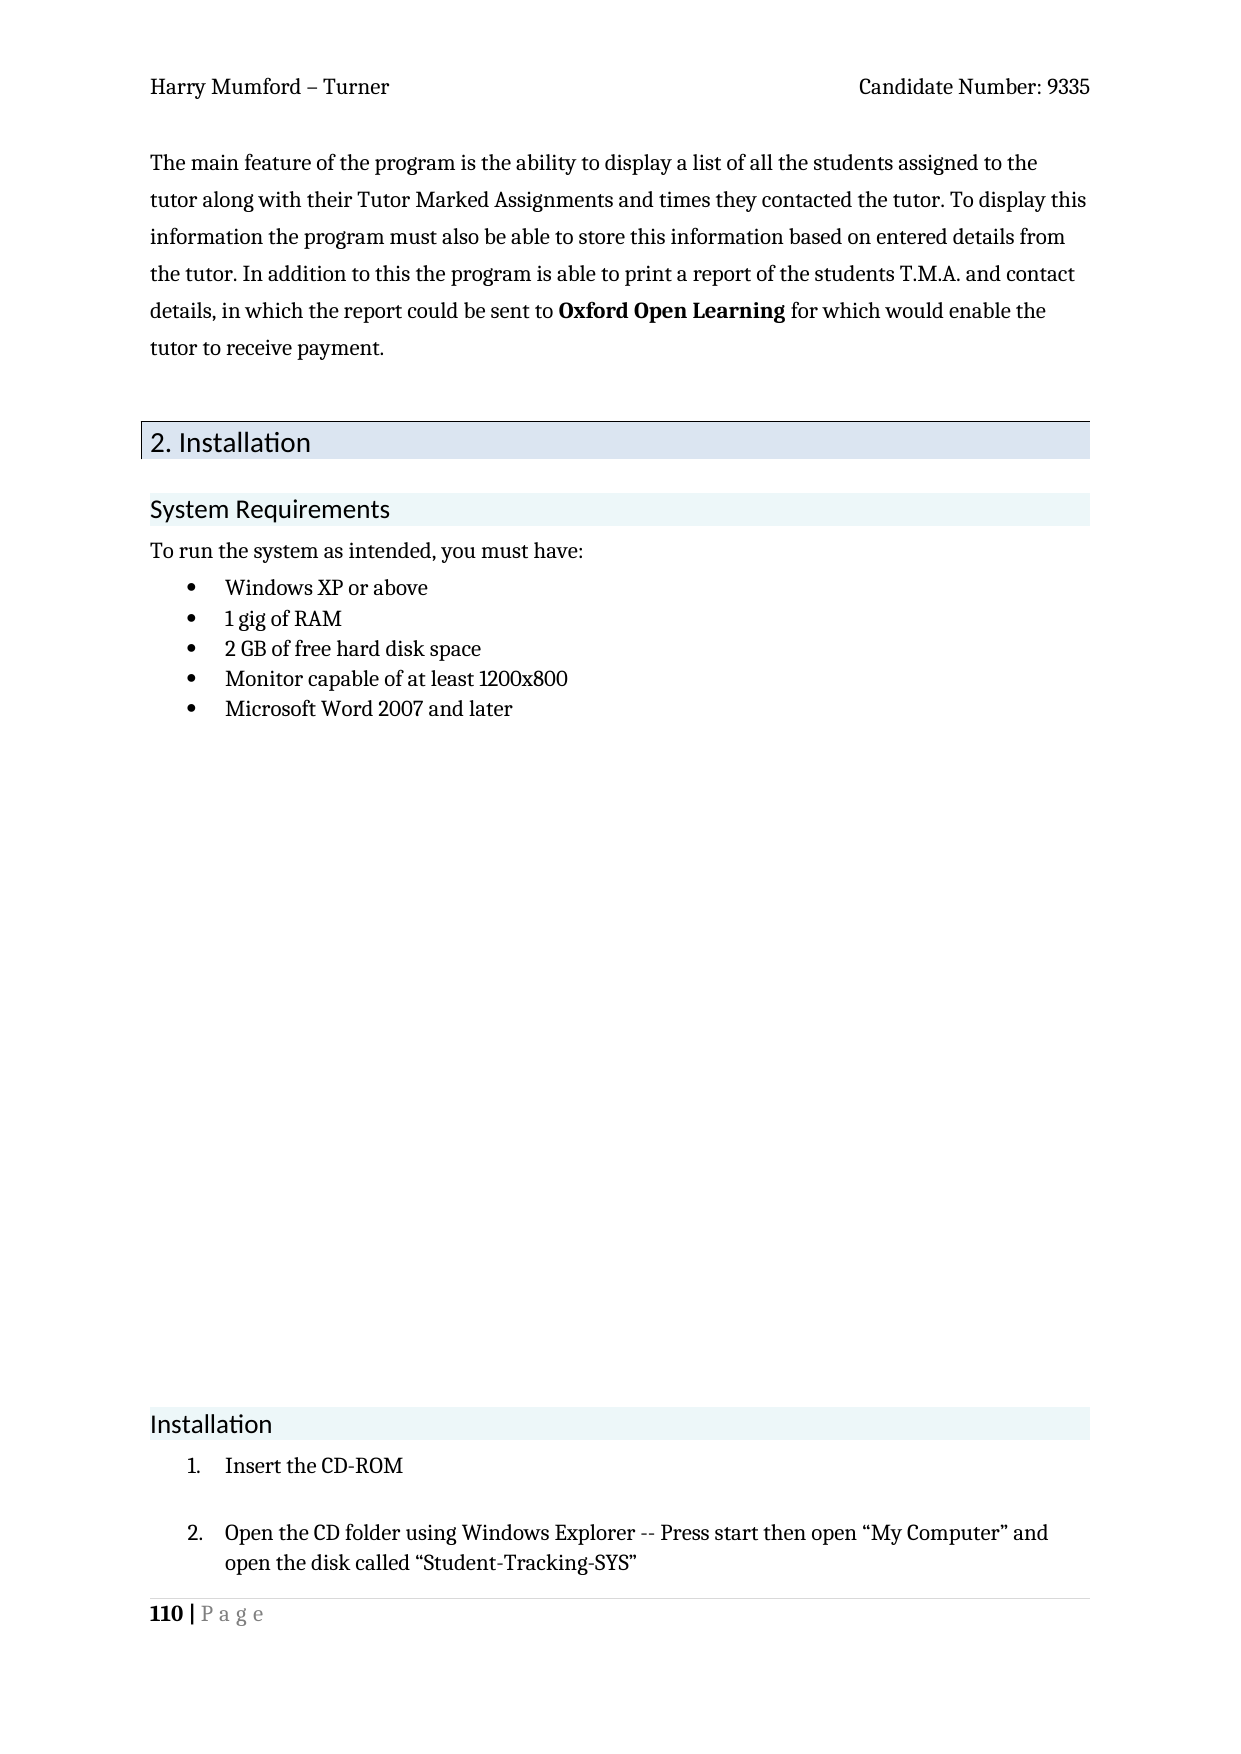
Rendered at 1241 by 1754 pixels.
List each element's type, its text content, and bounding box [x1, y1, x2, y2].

list Insert the CD-ROM [187, 1453, 1090, 1479]
list 2 GB of free hard disk space [187, 636, 1090, 662]
list Open the CD folder using Windows Explorer -- Press start then open “My Computer” and open the disk called “Student-Tracking-SYS” [187, 1520, 1090, 1576]
list Monitor capable of at least 1200x800 [187, 666, 1090, 692]
subtitle System Requirements [150, 493, 1090, 526]
list 1 gig of RAM [187, 605, 1090, 632]
list Microsoft Word 2007 and later [187, 696, 1090, 722]
text To run the system as intended, you must have: [150, 538, 1090, 564]
text The main feature of the program is the ability to display a list of all the students assigned to the tutor along with their Tutor Marked Assignments and times they contacted the tutor. To display this information the program must also be able to store this information based on entered details from the tutor. In addition to this the program is able to print a report of the students T.M.A. and contact details, in which the report could be sent to Oxford Open Learning for which would enable the tutor to receive payment. [150, 150, 1090, 361]
list Windows XP or above [187, 575, 1090, 601]
subtitle 2. Installation [142, 422, 1090, 459]
subtitle Installation [150, 1407, 1090, 1440]
